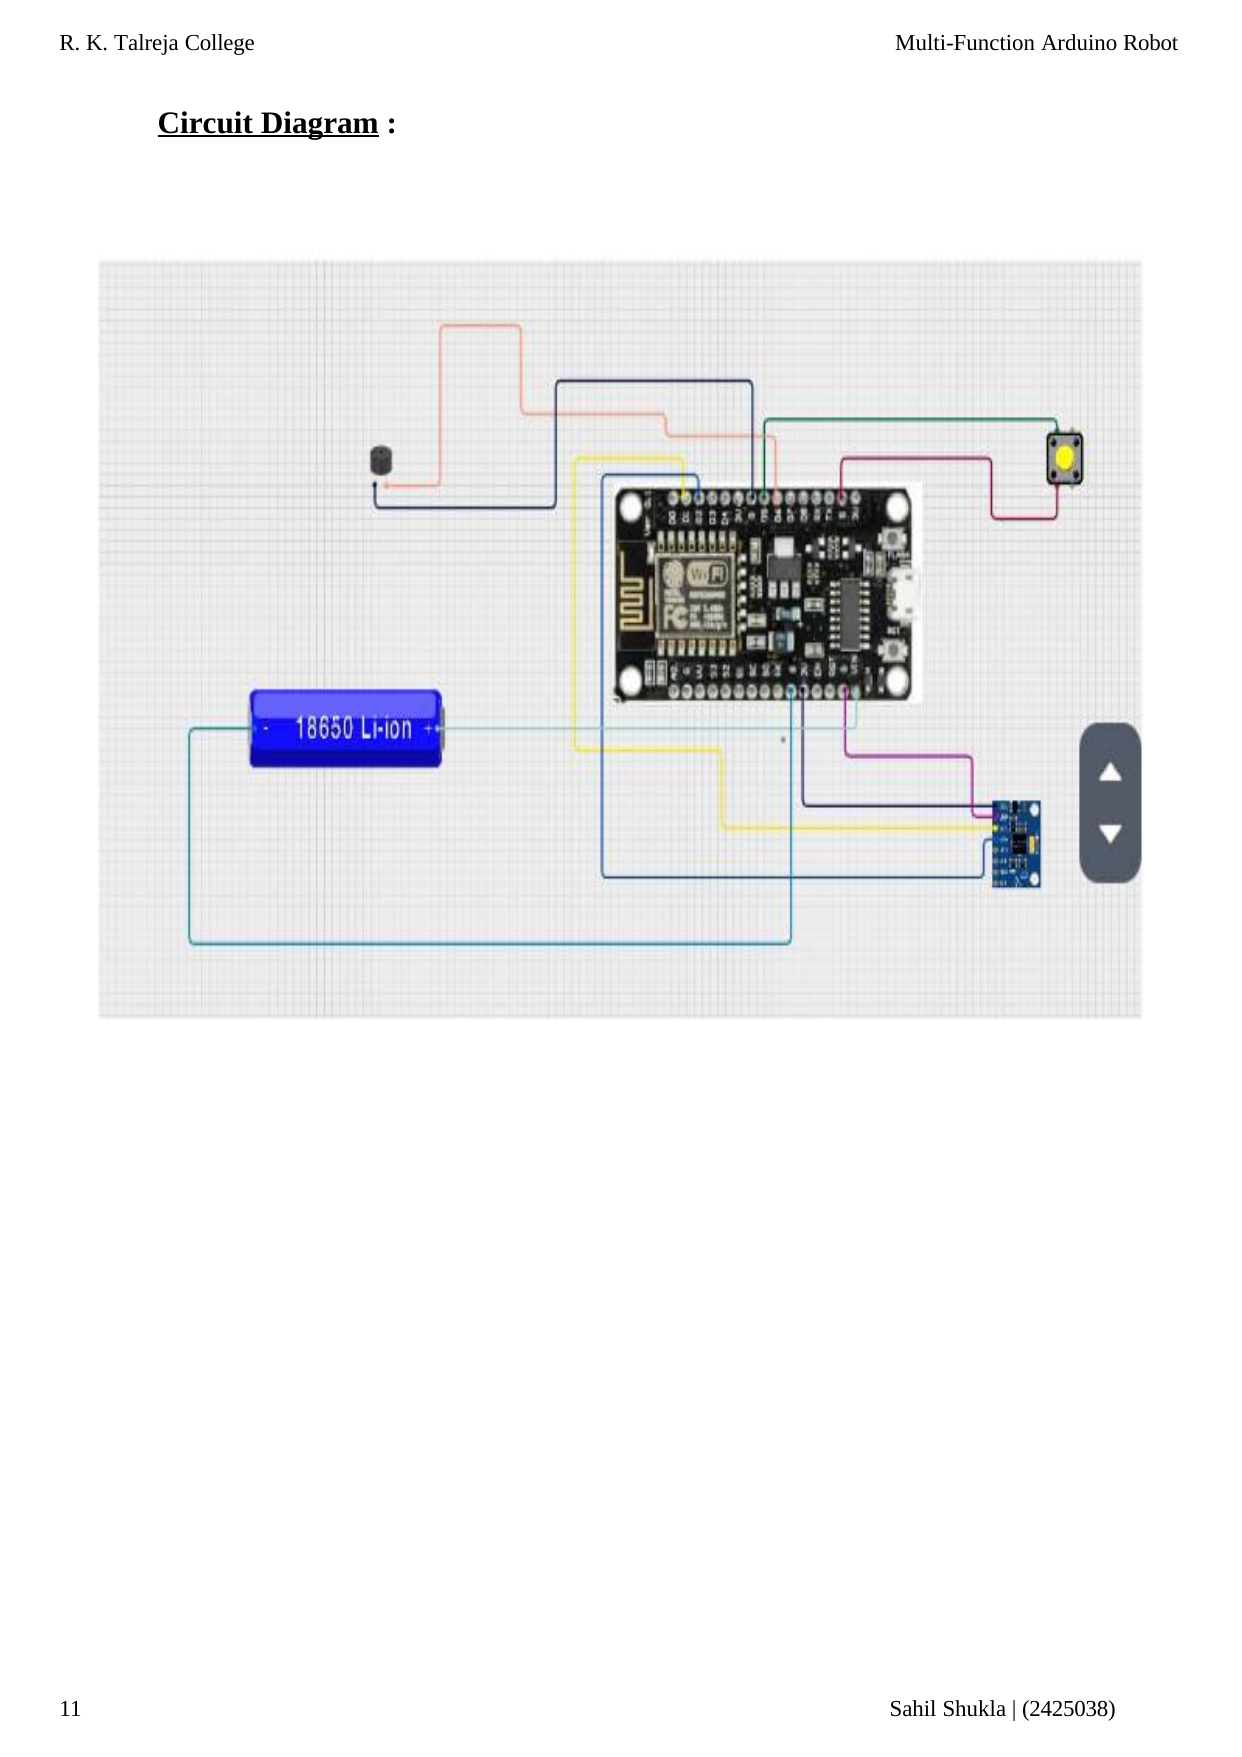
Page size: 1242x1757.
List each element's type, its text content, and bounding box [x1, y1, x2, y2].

subtitle Circuit Diagram : [157, 104, 1183, 140]
picture [97, 249, 1144, 1020]
